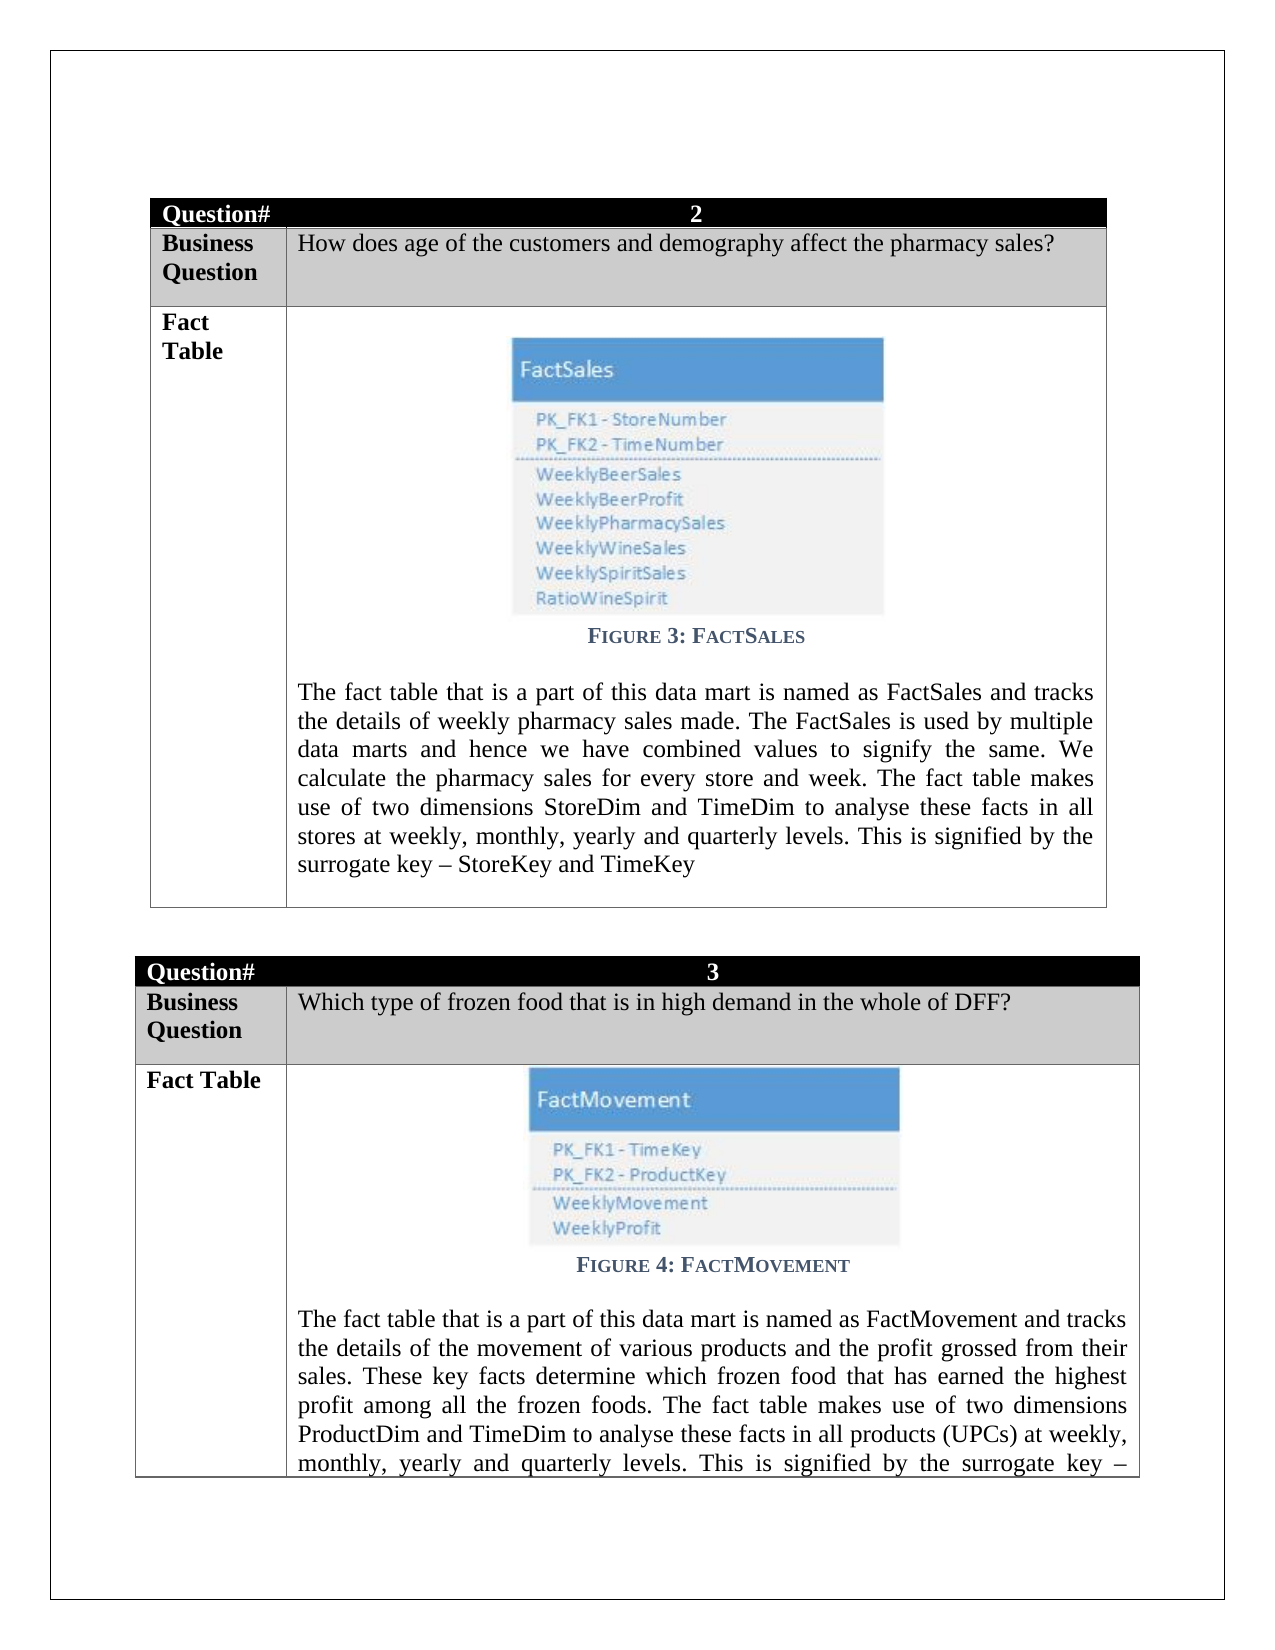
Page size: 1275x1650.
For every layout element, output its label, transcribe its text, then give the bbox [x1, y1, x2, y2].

table_cell Which type of frozen food that is in high demand in the whole of DFF? [287, 987, 1139, 1064]
table_cell How does age of the customers and demography affect the pharmacy sales? [287, 229, 1106, 306]
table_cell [287, 1065, 1139, 1476]
table_header Question# [151, 199, 286, 227]
picture [523, 1065, 903, 1252]
table_cell Figure 3: FactSales The fact table that is a part of this data mart is named as FactSales and tracks the details of weekly pharmacy sales made. The FactSales is used by multiple data marts and hence we have combined values to signify the same. We calculate the pharmacy sales for every store and week. The fact table makes use of two dimensions StoreDim and TimeDim to analyse these facts in all stores at weekly, monthly, yearly and quarterly levels. This is signified by the surrogate key – StoreKey and TimeKey [287, 307, 1106, 907]
table_header Question# [136, 957, 286, 986]
table_cell Business Question [136, 987, 286, 1064]
table_cell Business Question [151, 229, 286, 306]
table_cell Fact Table [136, 1065, 286, 1476]
table_cell Fact Table [151, 307, 286, 907]
picture [506, 336, 887, 622]
table_header 3 [287, 957, 1139, 986]
table_header 2 [287, 199, 1106, 227]
